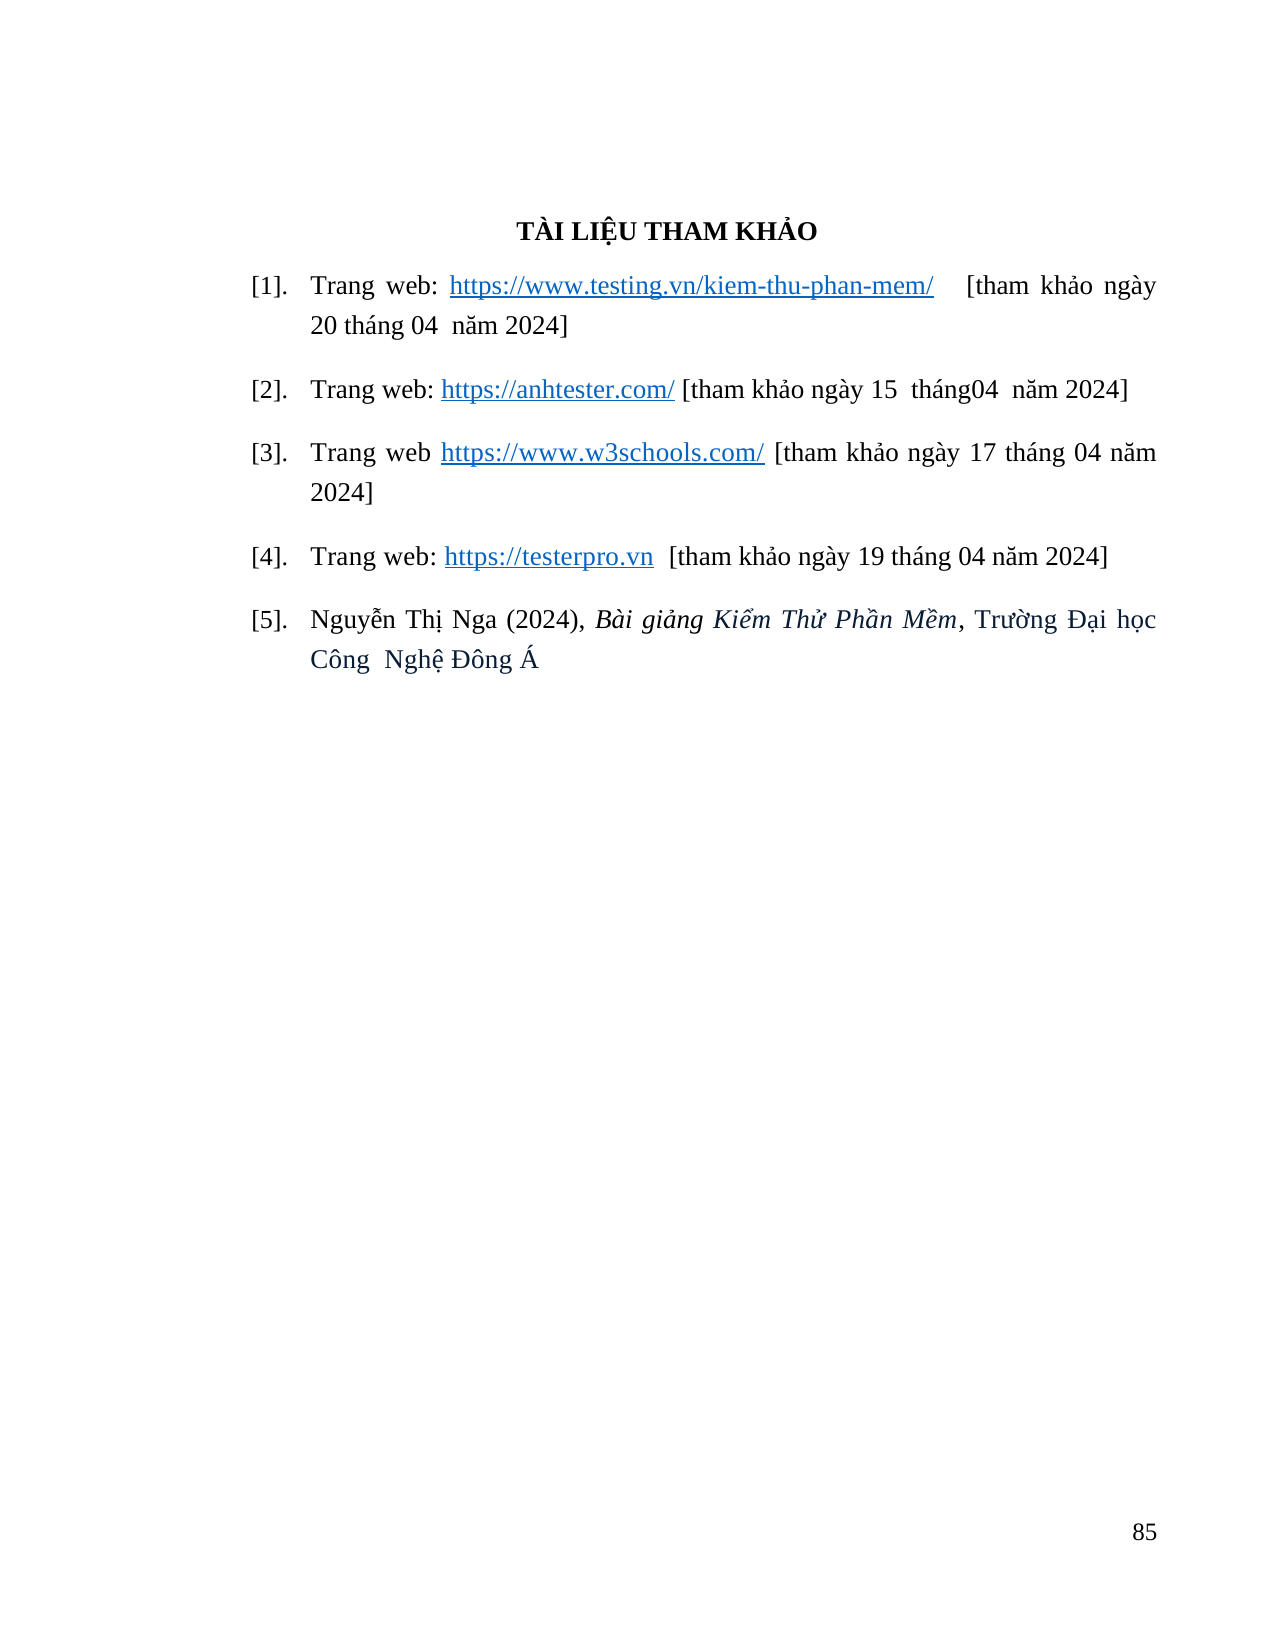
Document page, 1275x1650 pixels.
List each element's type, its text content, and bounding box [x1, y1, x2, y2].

list Trang web: https://anhtester.com/ [tham khảo ngày 15 tháng04 năm 2024] [251, 373, 1157, 404]
list Trang web: https://www.testing.vn/kiem-thu-phan-mem/ [tham khảo ngày 20 tháng 04 năm 2024] [251, 269, 1157, 341]
list Trang web: https://testerpro.vn [tham khảo ngày 19 tháng 04 năm 2024] [669, 540, 1157, 571]
list Trang web https://www.w3schools.com/ [tham khảo ngày 17 tháng 04 năm 2024] [251, 436, 1157, 508]
list Nguyễn Thị Nga (2024), Bài giảng Kiểm Thử Phần Mềm, Trường Đại học Công Nghệ Đông Á [251, 603, 1157, 675]
subtitle TÀI LIỆU THAM KHẢO [177, 215, 1157, 246]
